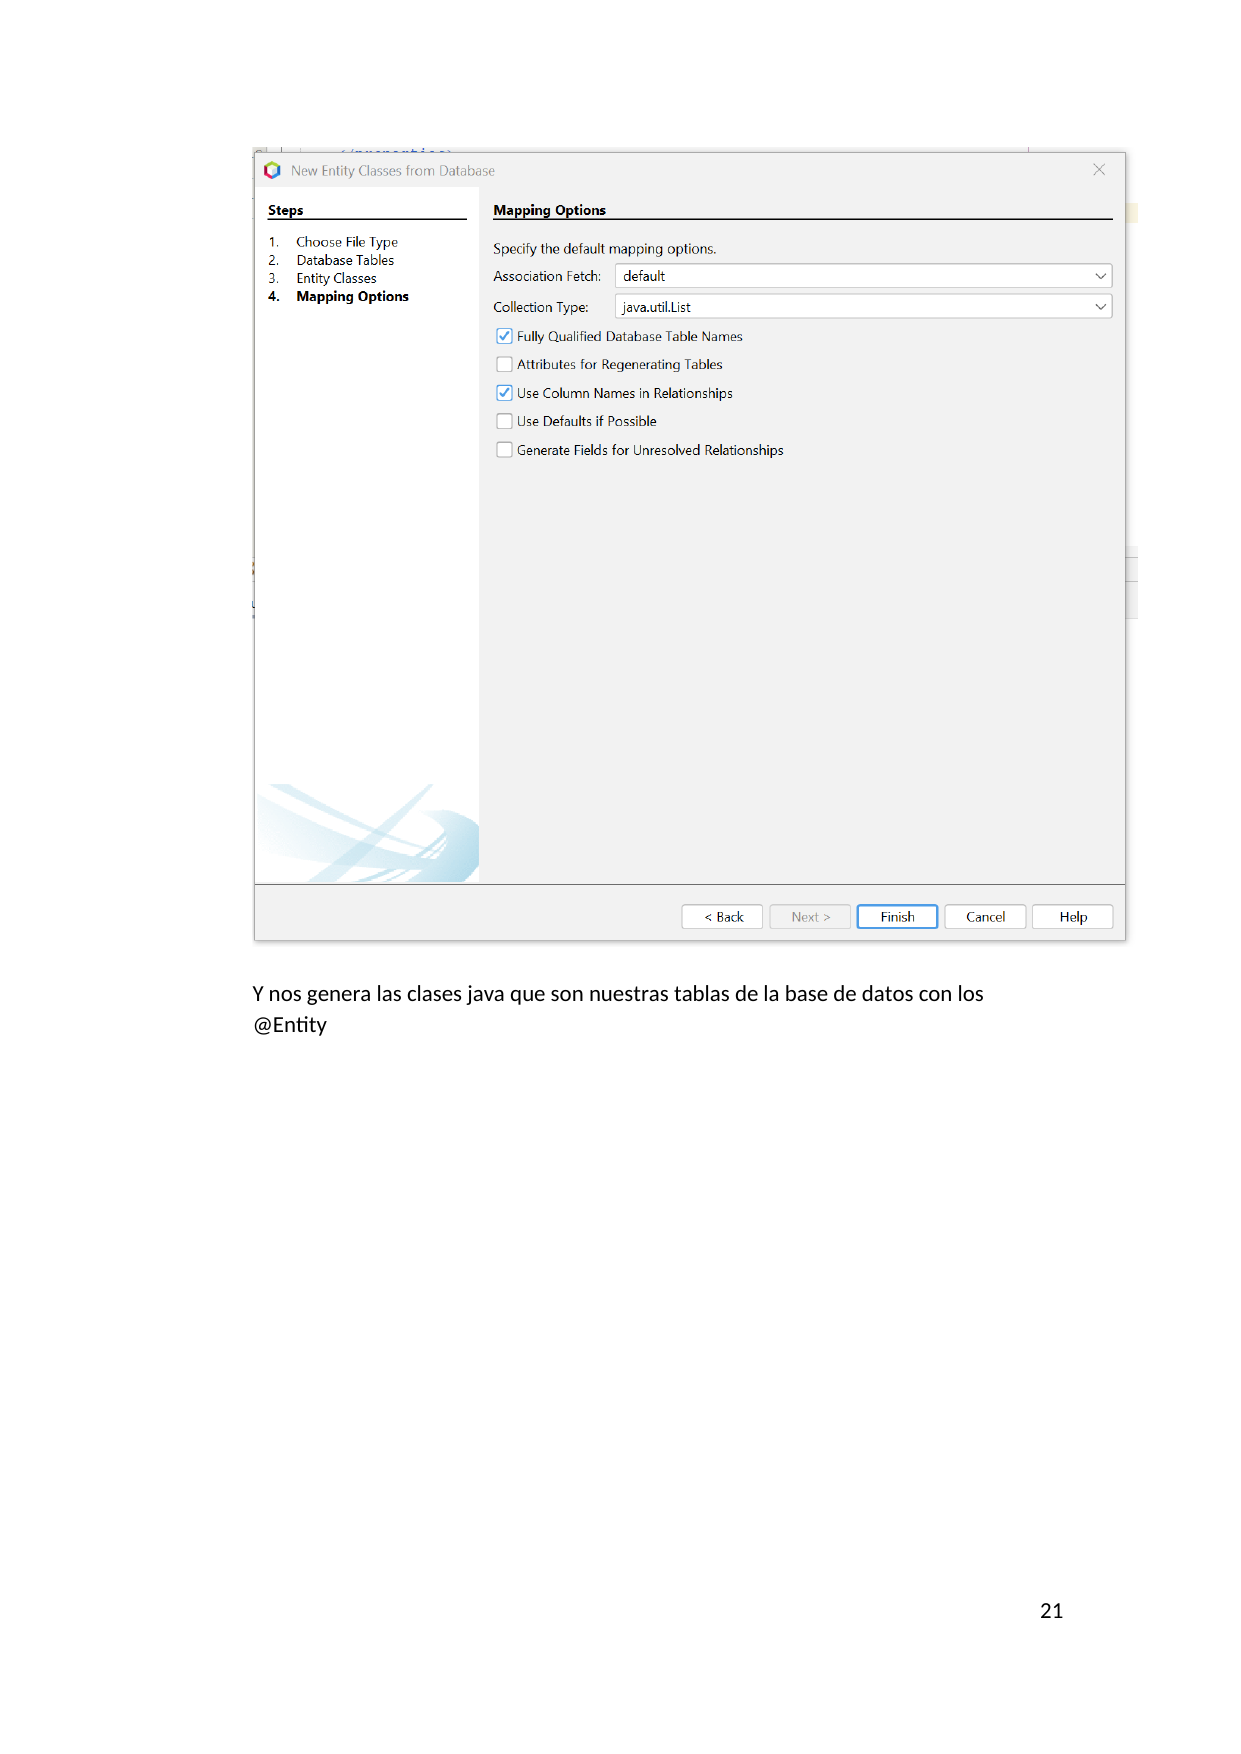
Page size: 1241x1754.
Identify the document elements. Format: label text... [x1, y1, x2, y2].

picture [252, 147, 1138, 947]
list Y nos genera las clases java que son nuestras tablas de la base de datos con los @Entity [252, 979, 1063, 1038]
